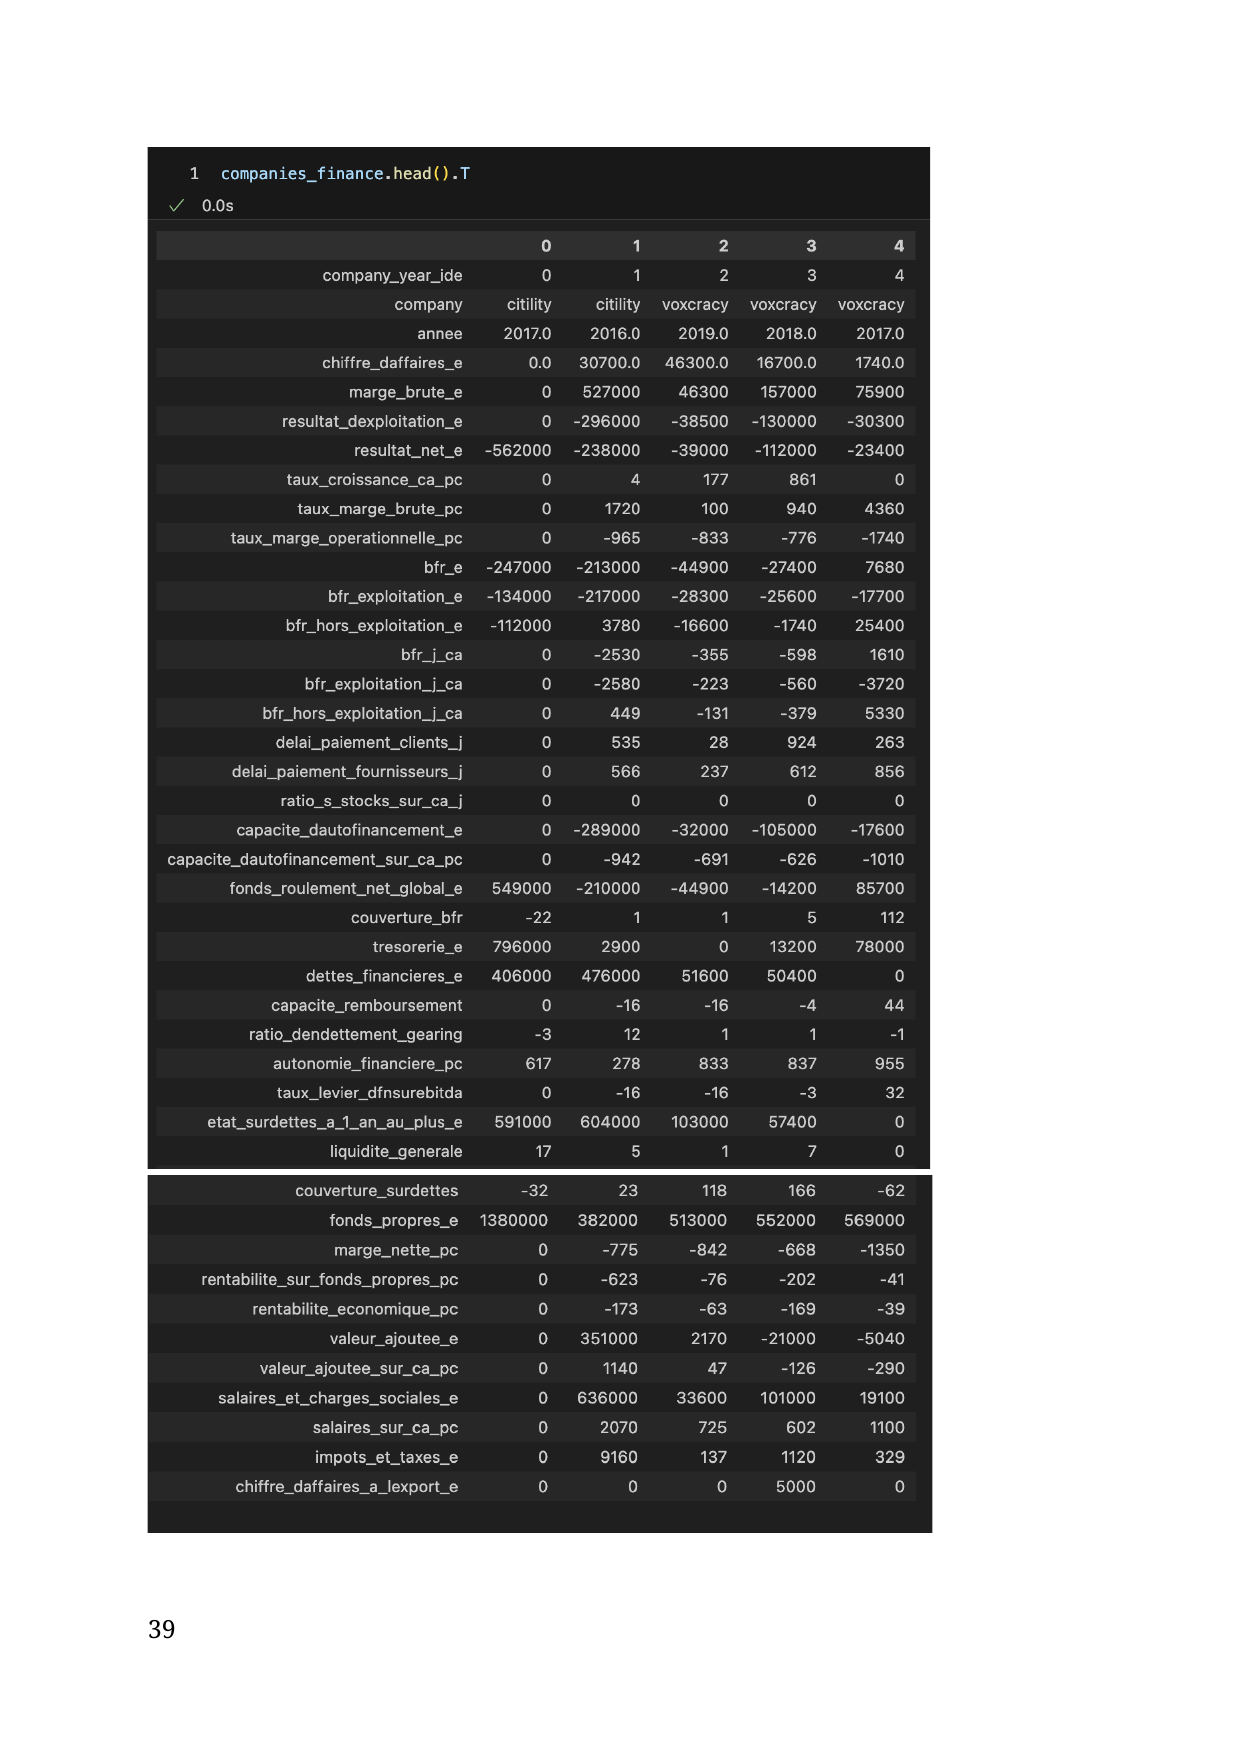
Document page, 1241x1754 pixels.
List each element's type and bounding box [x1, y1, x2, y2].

picture [147, 1175, 933, 1533]
picture [147, 147, 931, 1169]
